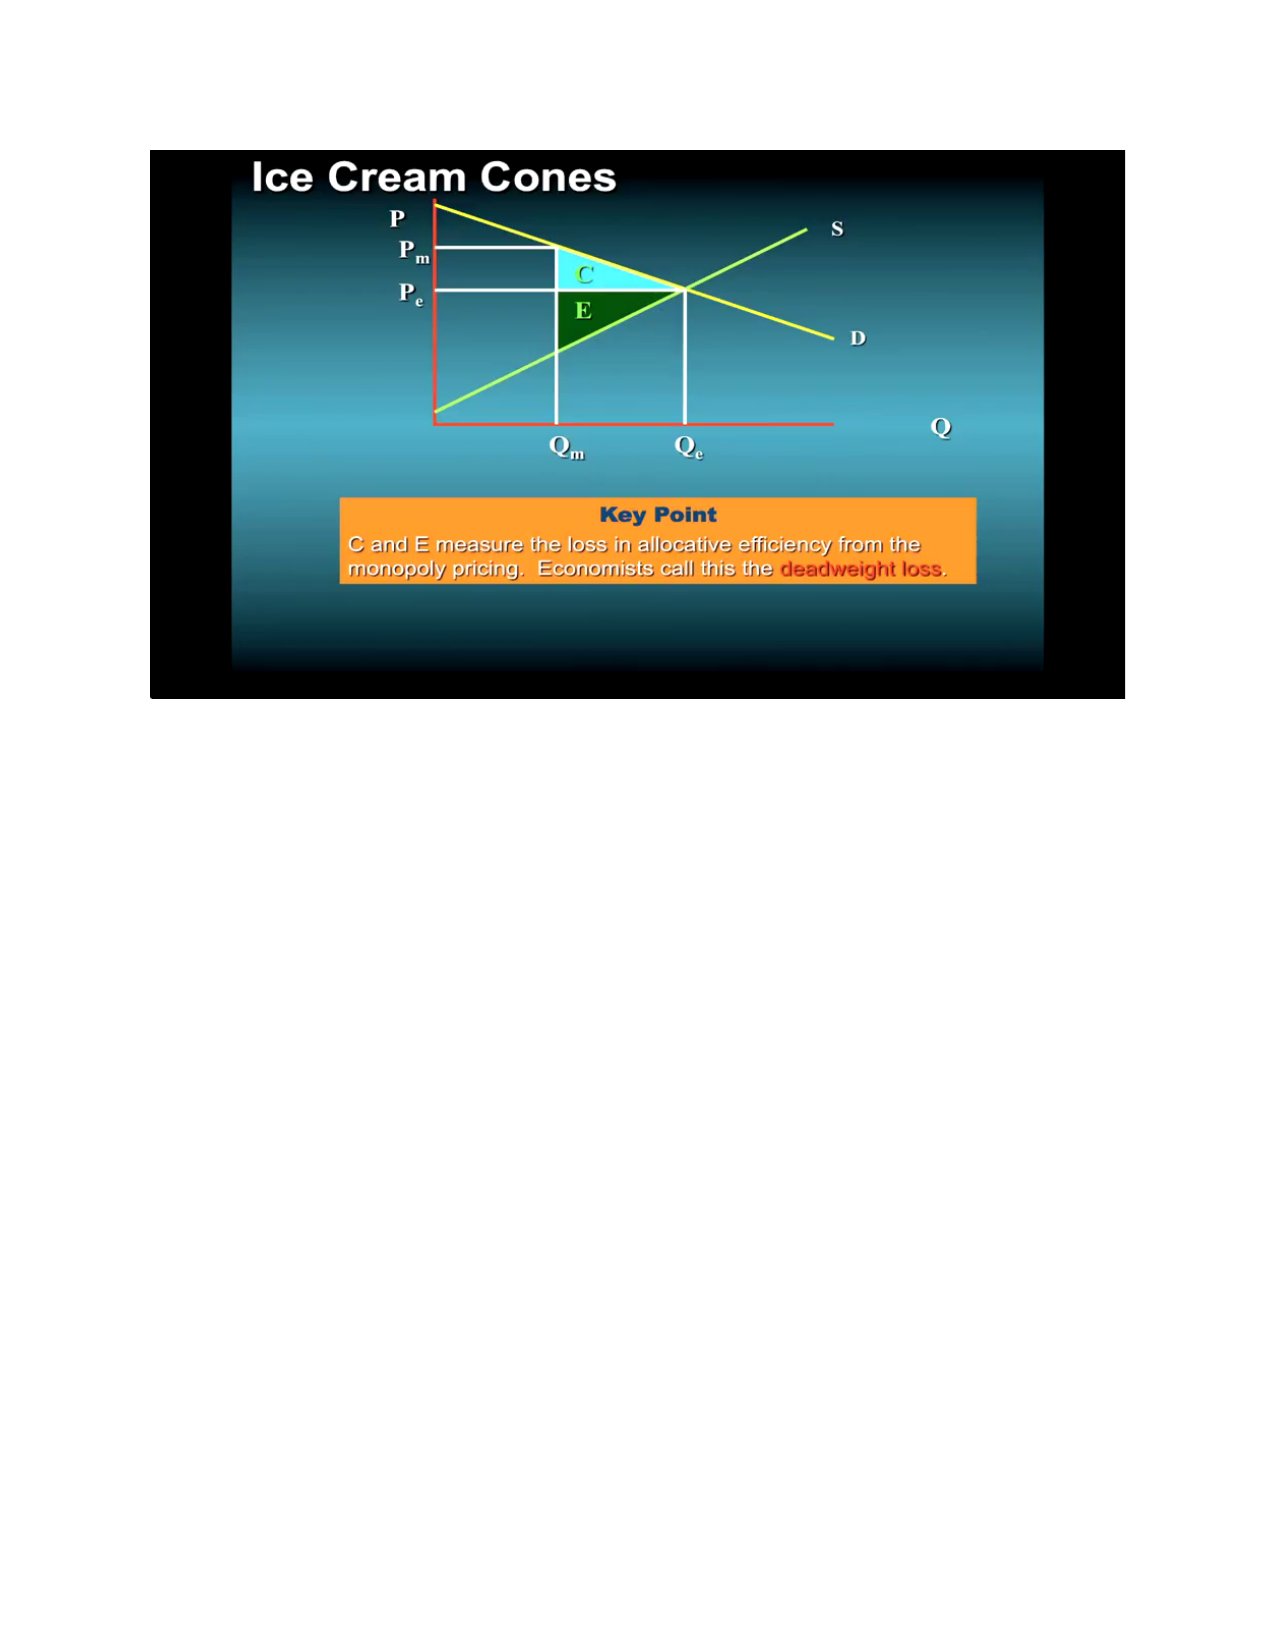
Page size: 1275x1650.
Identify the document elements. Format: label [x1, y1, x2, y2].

picture [150, 150, 1125, 699]
